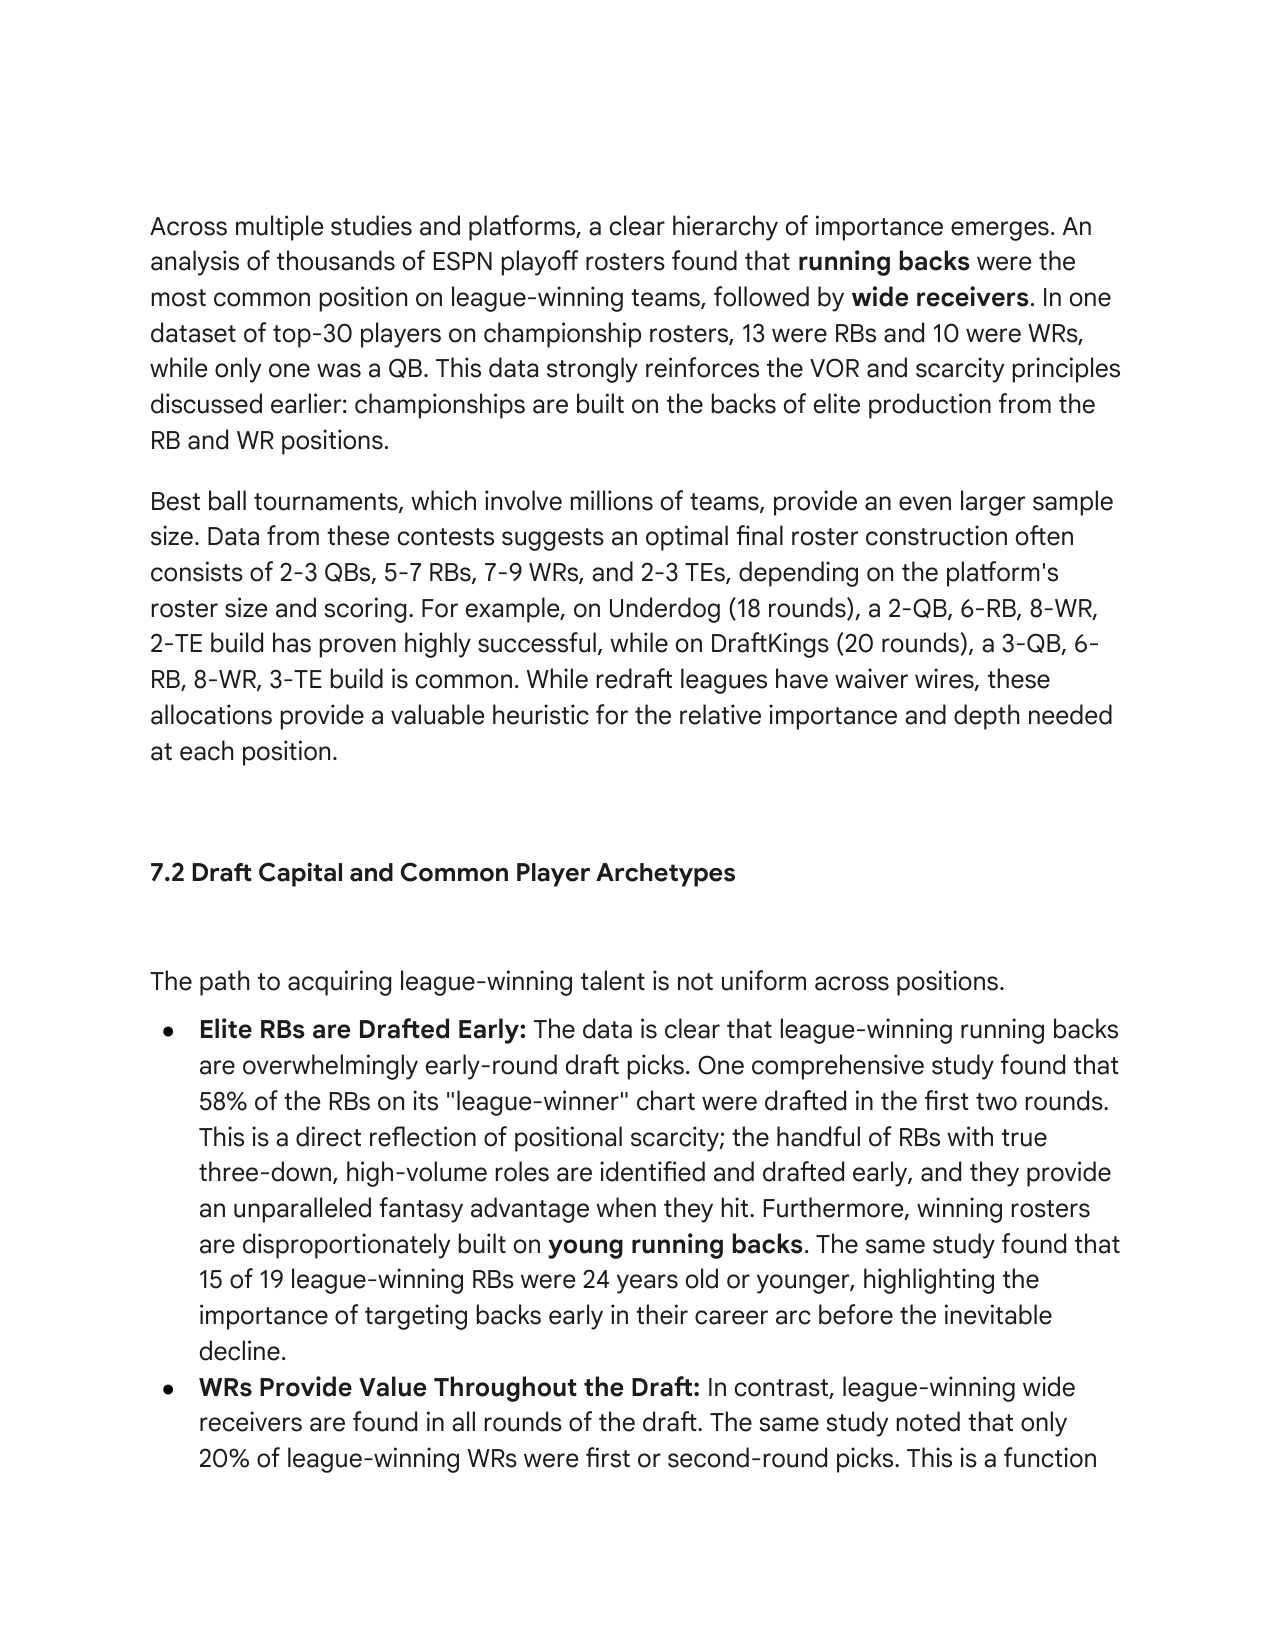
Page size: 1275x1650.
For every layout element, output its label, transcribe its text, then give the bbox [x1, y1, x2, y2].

text Best ball tournaments, which involve millions of teams, provide an even larger sample size. Data from these contests suggests an optimal final roster construction often consists of 2-3 QBs, 5-7 RBs, 7-9 WRs, and 2-3 TEs, depending on the platform's roster size and scoring. For example, on Underdog (18 rounds), a 2-QB, 6-RB, 8-WR, 2-TE build has proven highly successful, while on DraftKings (20 rounds), a 3-QB, 6-RB, 8-WR, 3-TE build is common. While redraft leagues have waiver wires, these allocations provide a valuable heuristic for the relative importance and depth needed at each position. [150, 486, 1125, 767]
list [161, 1372, 1125, 1475]
text Across multiple studies and platforms, a clear hierarchy of importance emerges. An analysis of thousands of ESPN playoff rosters found that running backs were the most common position on league-winning teams, followed by wide receivers. In one dataset of top-30 players on championship rosters, 13 were RBs and 10 were WRs, while only one was a QB. This data strongly reinforces the VOR and scarcity principles discussed earlier: championships are built on the backs of elite production from the RB and WR positions. [150, 211, 1125, 456]
subtitle 7.2 Draft Capital and Common Player Archetypes [150, 857, 1125, 889]
list Elite RBs are Drafted Early: The data is clear that league-winning running backs are overwhelmingly early-round draft picks. One comprehensive study found that 58% of the RBs on its "league-winner" chart were drafted in the first two rounds. This is a direct reflection of positional scarcity; the handful of RBs with true three-down, high-volume roles are identified and drafted early, and they provide an unparalleled fantasy advantage when they hit. Furthermore, winning rosters are disproportionately built on young running backs. The same study found that 15 of 19 league-winning RBs were 24 years old or younger, highlighting the importance of targeting backs early in their career arc before the inevitable decline. [161, 1014, 1125, 1367]
text The path to acquiring league-winning talent is not uniform across positions. [150, 966, 1125, 998]
